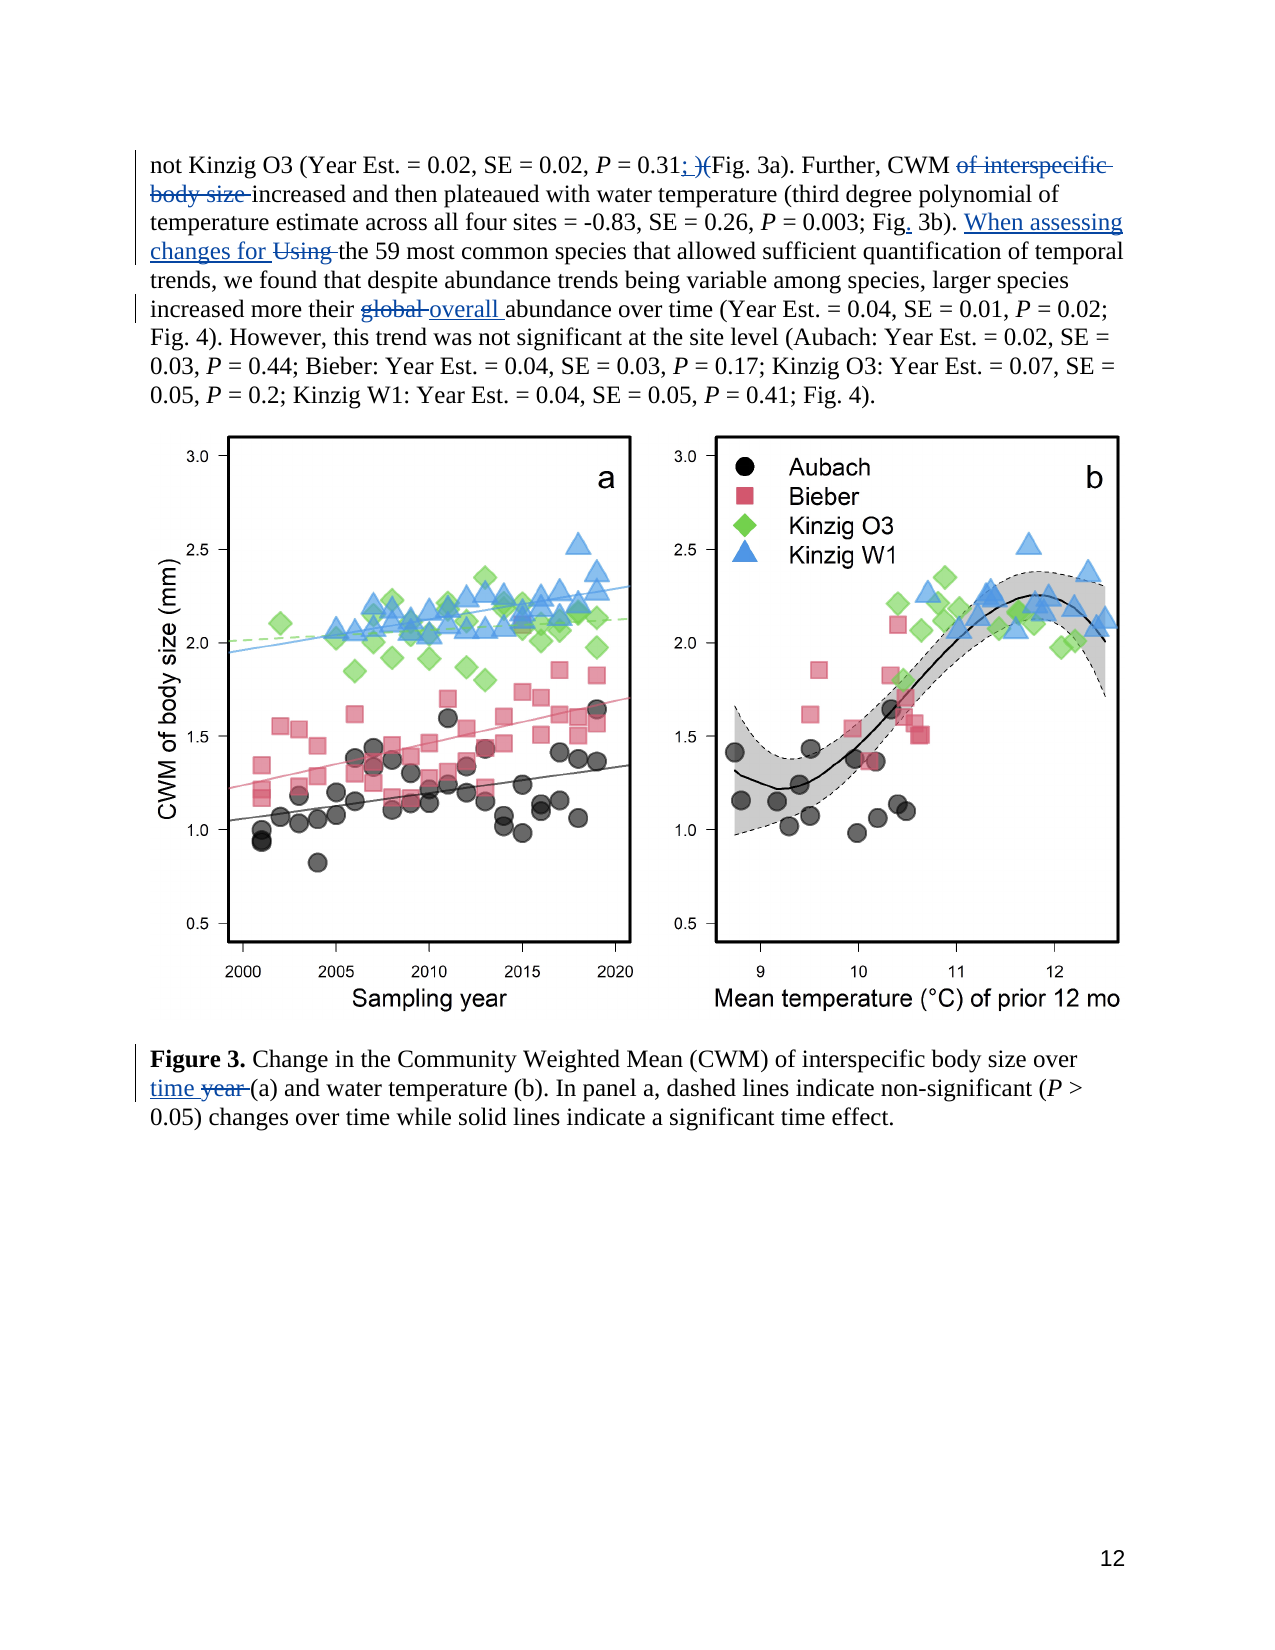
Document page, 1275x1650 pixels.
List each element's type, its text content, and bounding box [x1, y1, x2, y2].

picture [150, 433, 1125, 1020]
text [150, 150, 1125, 409]
text Figure 3. Change in the Community Weighted Mean (CWM) of interspecific body size over (a) and water temperature (b). In panel a, dashed lines indicate non-significant (P > 0.05) changes over time while solid lines indicate a significant time effect. [150, 1044, 1125, 1130]
